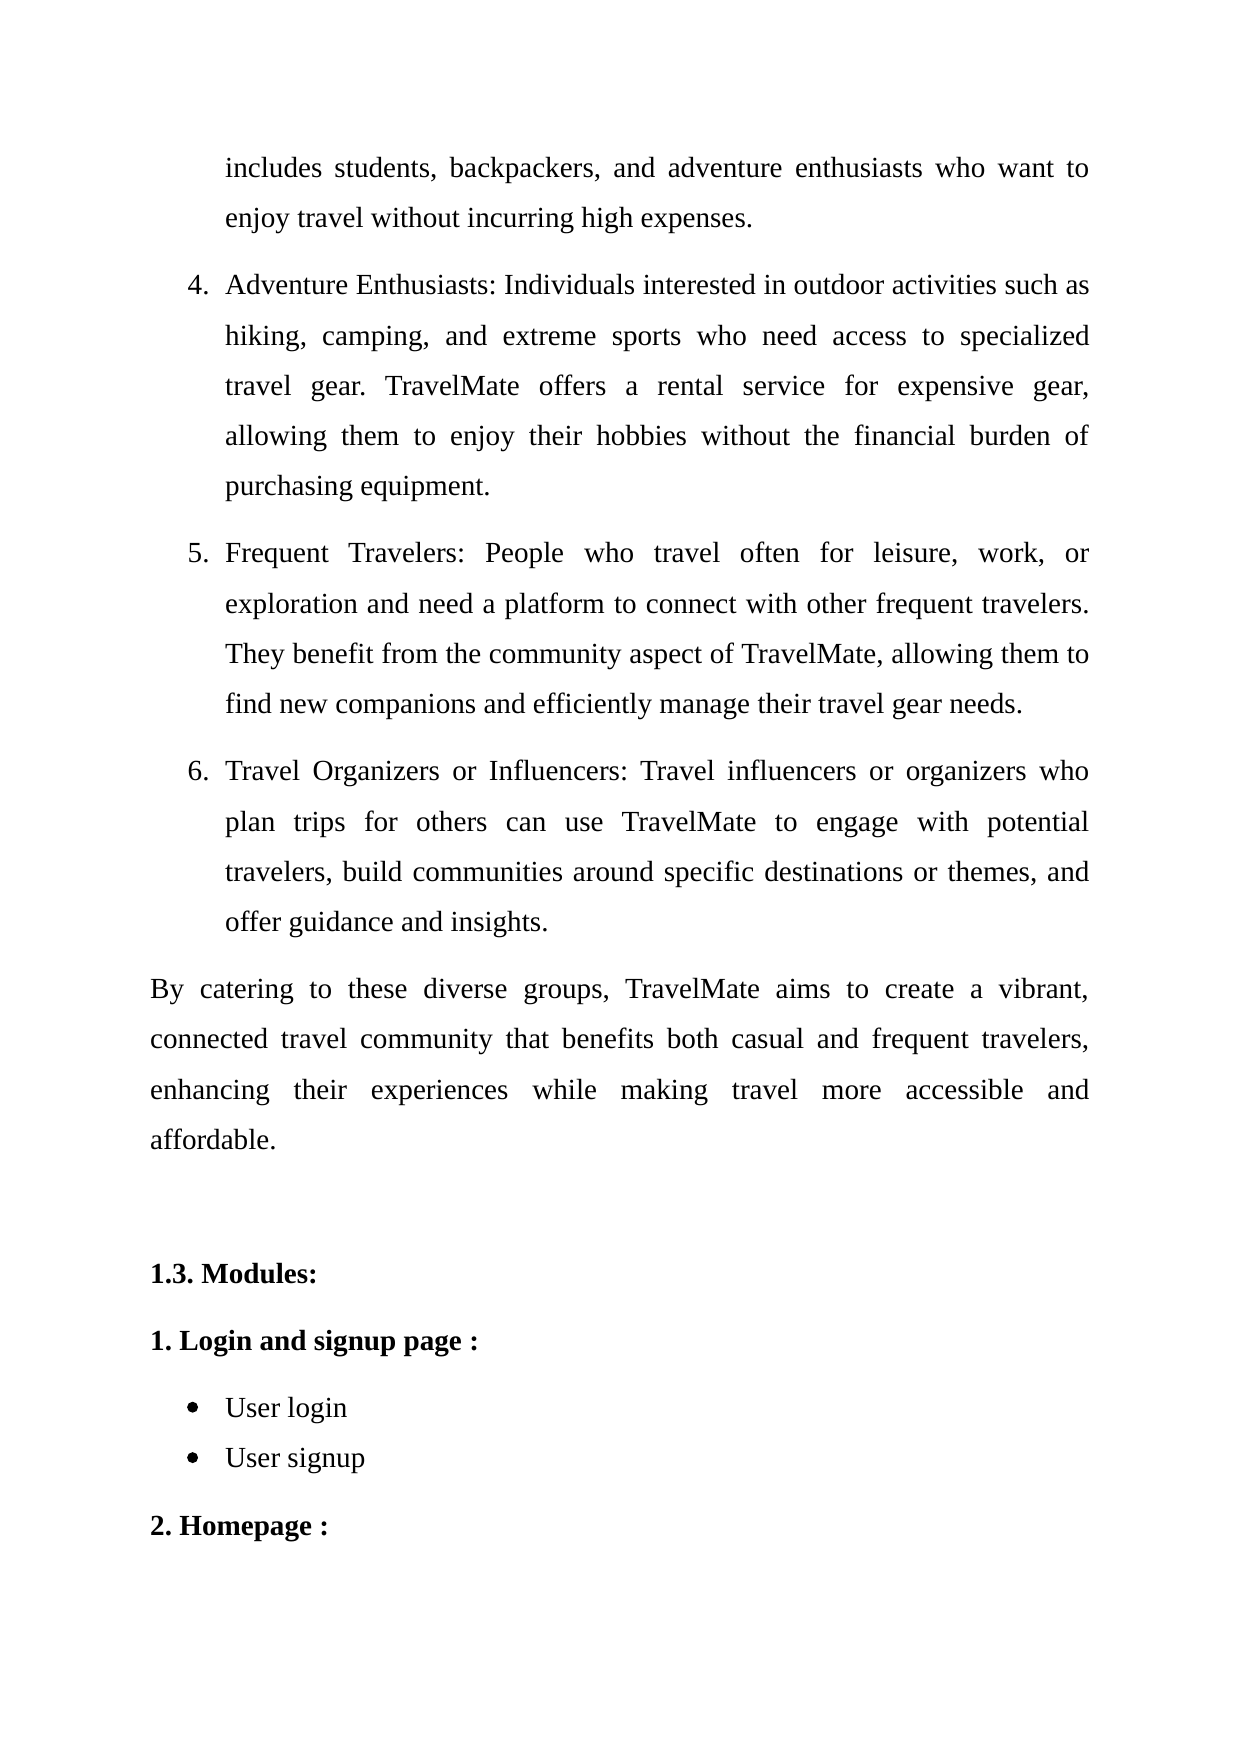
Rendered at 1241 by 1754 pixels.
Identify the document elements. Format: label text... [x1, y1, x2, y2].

text 1. Login and signup page : [150, 1323, 1090, 1357]
list User login [187, 1390, 1090, 1424]
list User signup [187, 1441, 1090, 1474]
text 1.3. Modules: [150, 1256, 1090, 1290]
list Adventure Enthusiasts: Individuals interested in outdoor activities such as hiking, camping, and extreme sports who need access to specialized travel gear. TravelMate offers a rental service for expensive gear, allowing them to enjoy their hobbies without the financial burden of purchasing equipment. [187, 267, 1090, 502]
list Frequent Travelers: People who travel often for leisure, work, or exploration and need a platform to connect with other frequent travelers. They benefit from the community aspect of TravelMate, allowing them to find new companions and efficiently manage their travel gear needs. [187, 536, 1090, 720]
text 2. Homepage : [150, 1508, 1090, 1541]
list Travel Organizers or Influencers: Travel influencers or organizers who plan trips for others can use TravelMate to engage with potential travelers, build communities around specific destinations or themes, and offer guidance and insights. [187, 753, 1090, 938]
text By catering to these diverse groups, TravelMate aims to create a vibrant, connected travel community that benefits both casual and frequent travelers, enhancing their experiences while making travel more accessible and affordable. [150, 971, 1090, 1156]
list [187, 150, 1090, 234]
